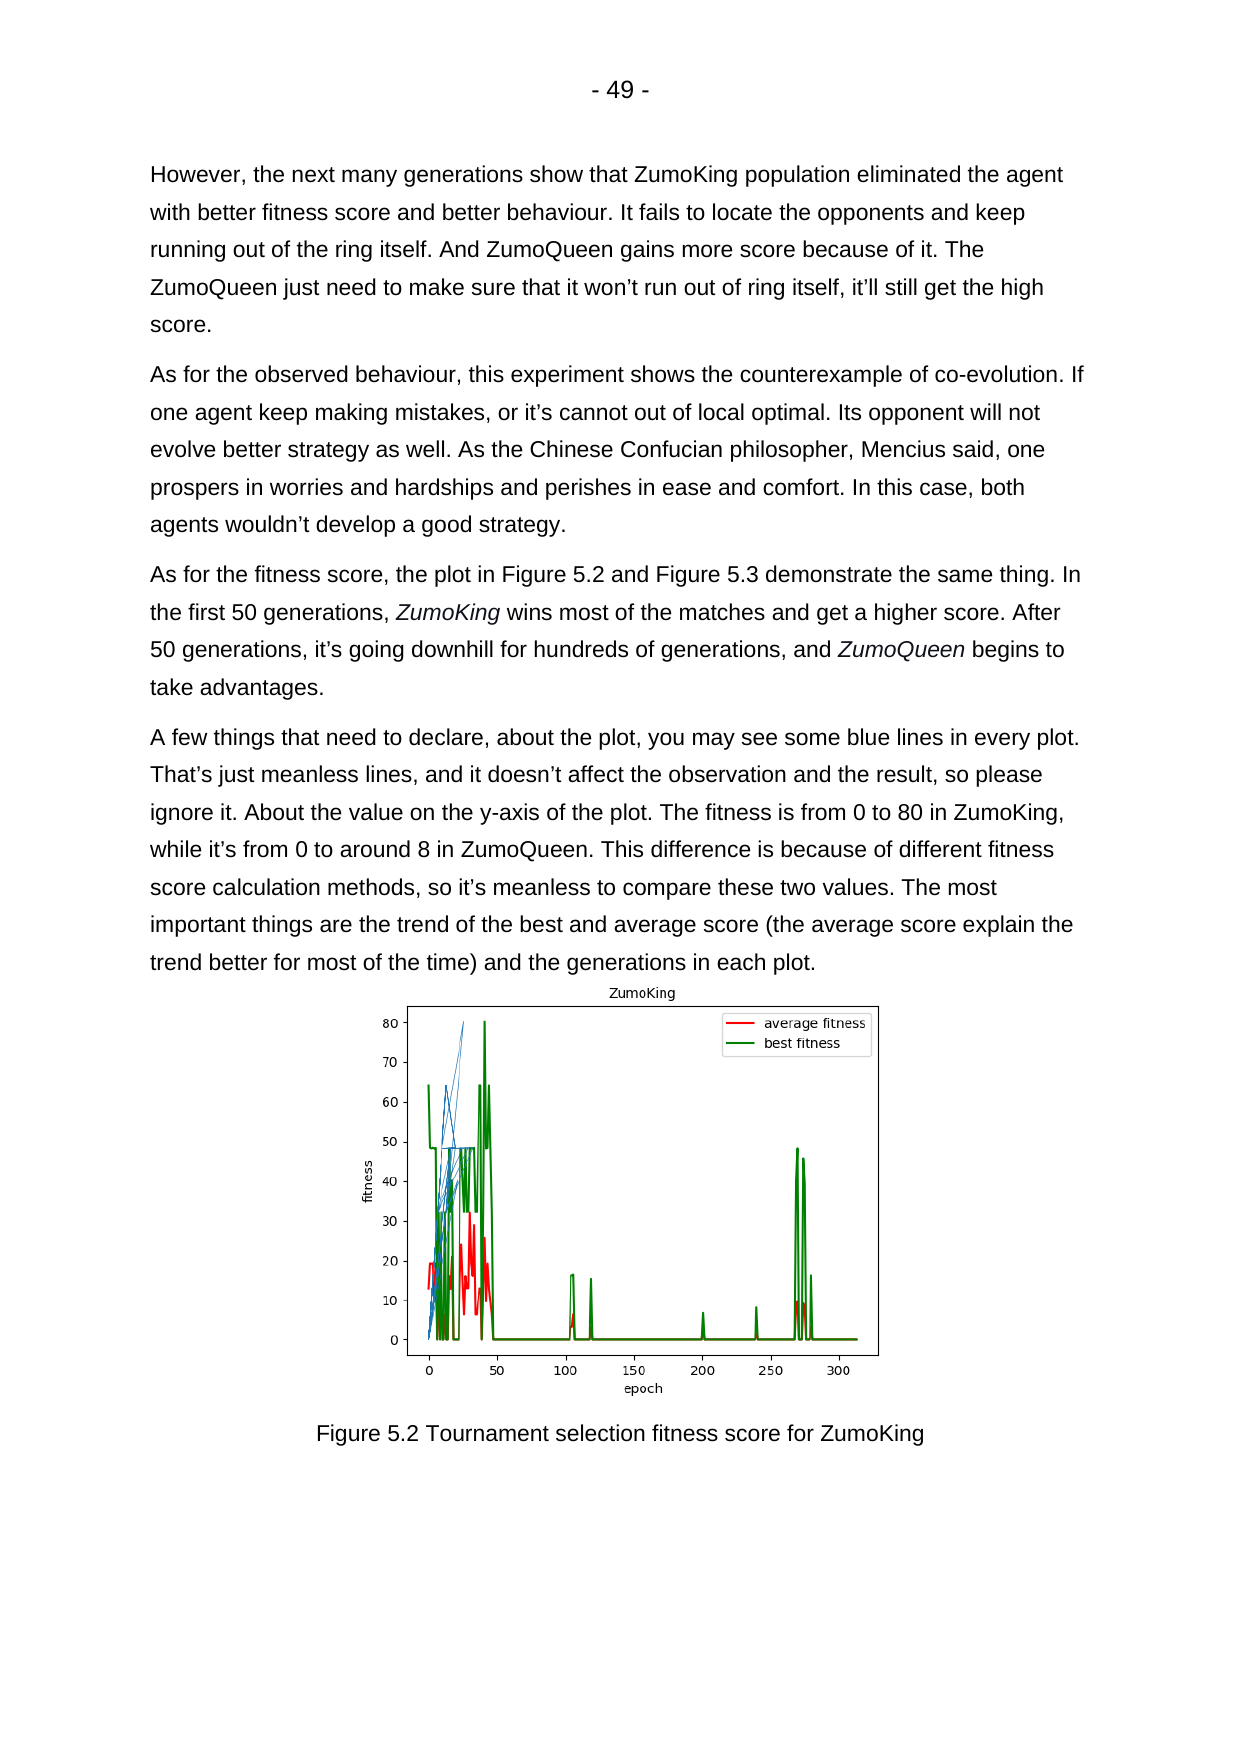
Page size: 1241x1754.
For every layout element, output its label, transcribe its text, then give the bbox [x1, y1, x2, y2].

text A few things that need to declare, about the plot, you may see some blue lines in every plot. That’s just meanless lines, and it doesn’t affect the observation and the result, so please ignore it. About the value on the y-axis of the plot. The fitness is from 0 to 80 in ZumoKing, while it’s from 0 to around 8 in ZumoQueen. This difference is because of different fitness score calculation methods, so it’s meanless to compare these two values. The most important things are the trend of the best and average score (the average score explain the trend better for most of the time) and the generations in each plot. [150, 712, 1090, 975]
text As for the observed behaviour, this experiment shows the counterexample of co-evolution. If one agent keep making mistakes, or it’s cannot out of local optimal. Its opponent will not evolve better strategy as well. As the Chinese Confucian philosopher, Mencius said, one prospers in worries and hardships and perishes in ease and comfort. In this case, both agents wouldn’t develop a good strategy. [150, 350, 1090, 537]
text However, the next many generations show that ZumoKing population eliminated the agent with better fitness score and better behaviour. It fails to locate the opponents and keep running out of the ring itself. And ZumoQueen gains more score because of it. The ZumoQueen just need to make sure that it won’t run out of ring itself, it’ll still get the high score. [150, 150, 1090, 337]
text As for the fitness score, the plot in Figure 5.2 and Figure 5.3 demonstrate the same thing. In the first 50 generations, ZumoKing wins most of the matches and get a higher score. After 50 generations, it’s going downhill for hundreds of generations, and ZumoQueen begins to take advantages. [150, 550, 1090, 700]
picture [356, 987, 885, 1397]
text Figure 5.2 Tournament selection fitness score for ZumoKing [150, 1409, 1090, 1447]
